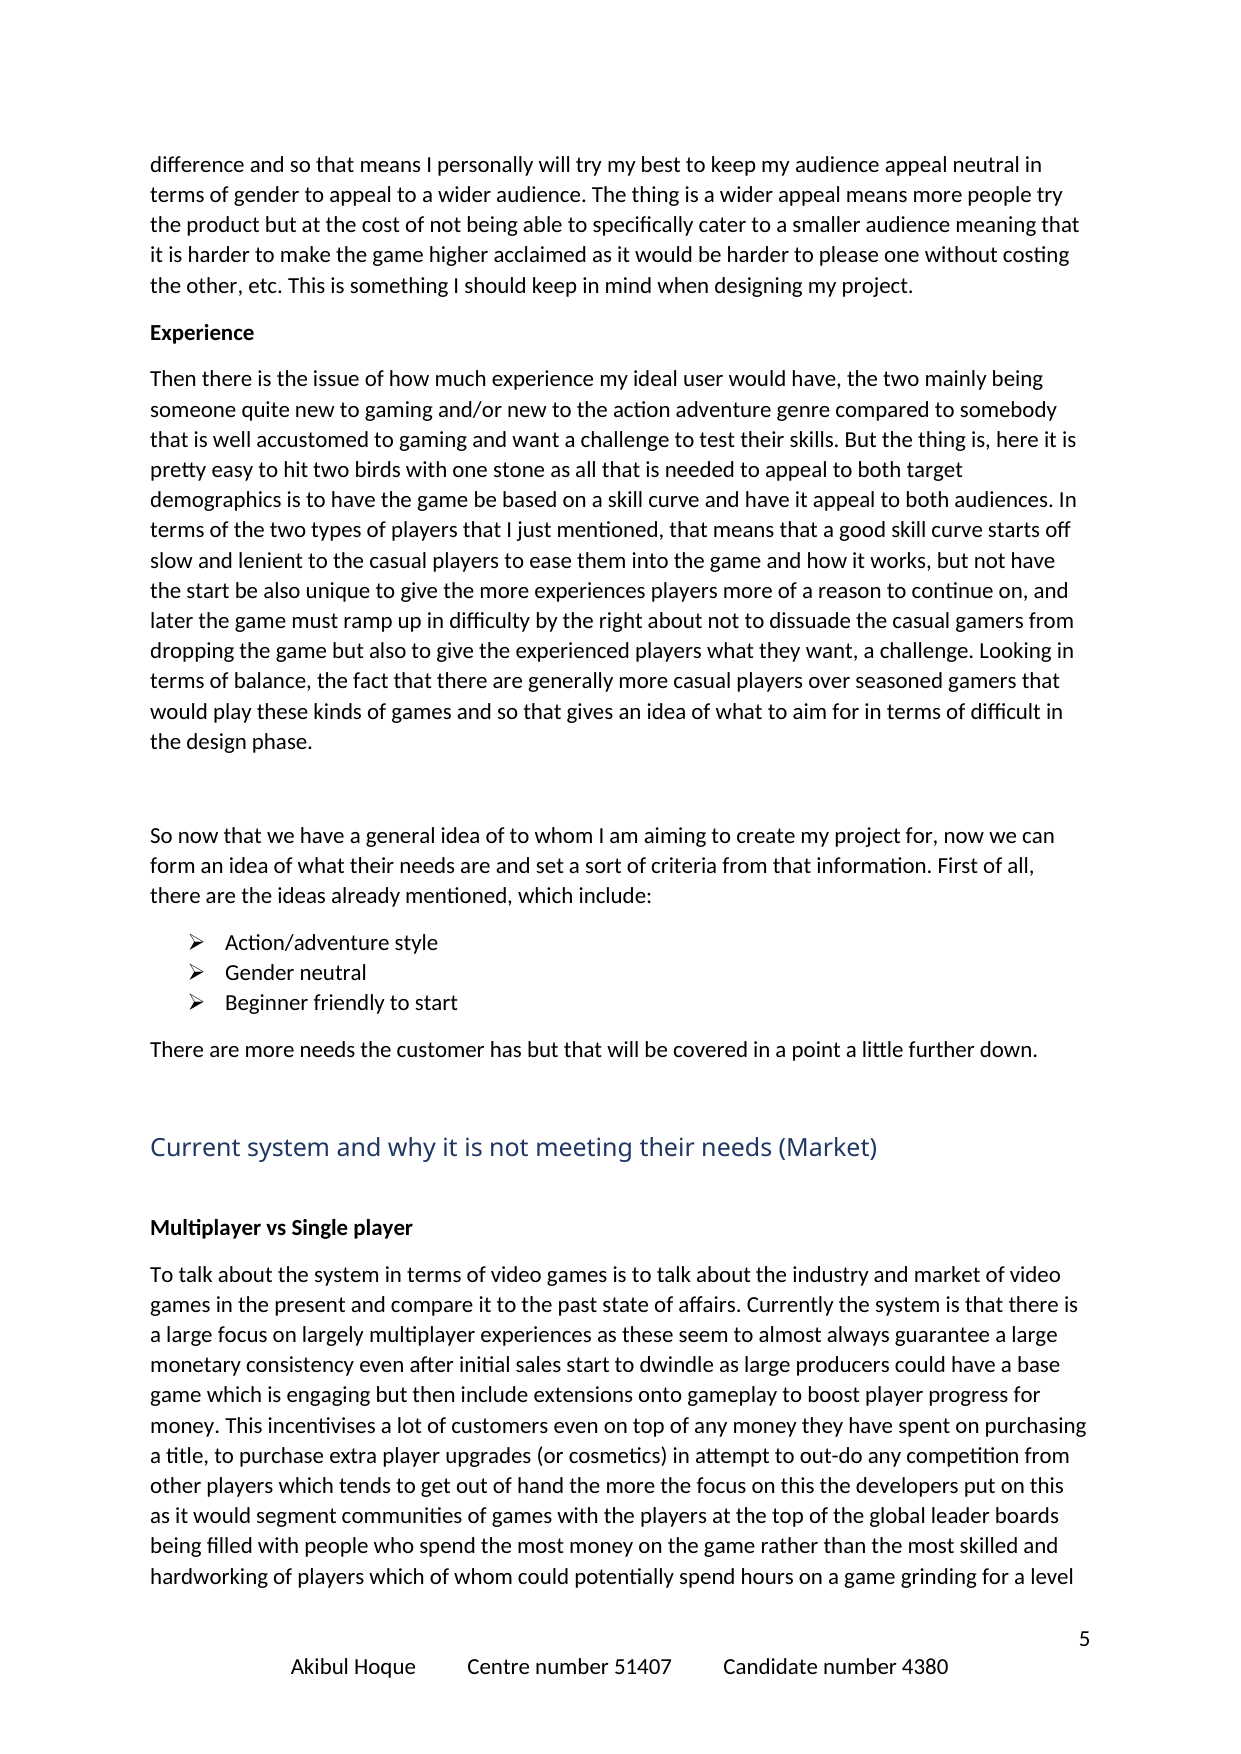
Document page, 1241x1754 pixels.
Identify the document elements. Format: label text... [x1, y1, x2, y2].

text Multiplayer vs Single player [150, 1213, 1090, 1241]
list Gender neutral [187, 958, 1090, 986]
text Then there is the issue of how much experience my ideal user would have, the two mainly being someone quite new to gaming and/or new to the action adventure genre compared to somebody that is well accustomed to gaming and want a challenge to test their skills. But the thing is, here it is pretty easy to hit two birds with one stone as all that is needed to appeal to both target demographics is to have the game be based on a skill curve and have it appeal to both audiences. In terms of the two types of players that I just mentioned, that means that a good skill curve starts off slow and lenient to the casual players to ease them into the game and how it works, but not have the start be also unique to give the more experiences players more of a reason to continue on, and later the game must ramp up in difficulty by the right about not to dissuade the casual gamers from dropping the game but also to give the experienced players what they want, a challenge. Looking in terms of balance, the fact that there are generally more casual players over seasoned gamers that would play these kinds of games and so that gives an idea of what to aim for in terms of difficult in the design phase. [150, 364, 1090, 755]
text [150, 150, 1090, 299]
text Experience [150, 318, 1090, 346]
text So now that we have a general idea of to whom I am aiming to create my project for, now we can form an idea of what their needs are and set a sort of criteria from that information. First of all, there are the ideas already mentioned, which include: [150, 821, 1090, 909]
subtitle Current system and why it is not meeting their needs (Market) [150, 1129, 1090, 1163]
text There are more needs the customer has but that will be covered in a point a little further down. [150, 1035, 1090, 1063]
list Beginner friendly to start [187, 988, 1090, 1017]
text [150, 1260, 1090, 1590]
list Action/adventure style [187, 928, 1090, 956]
